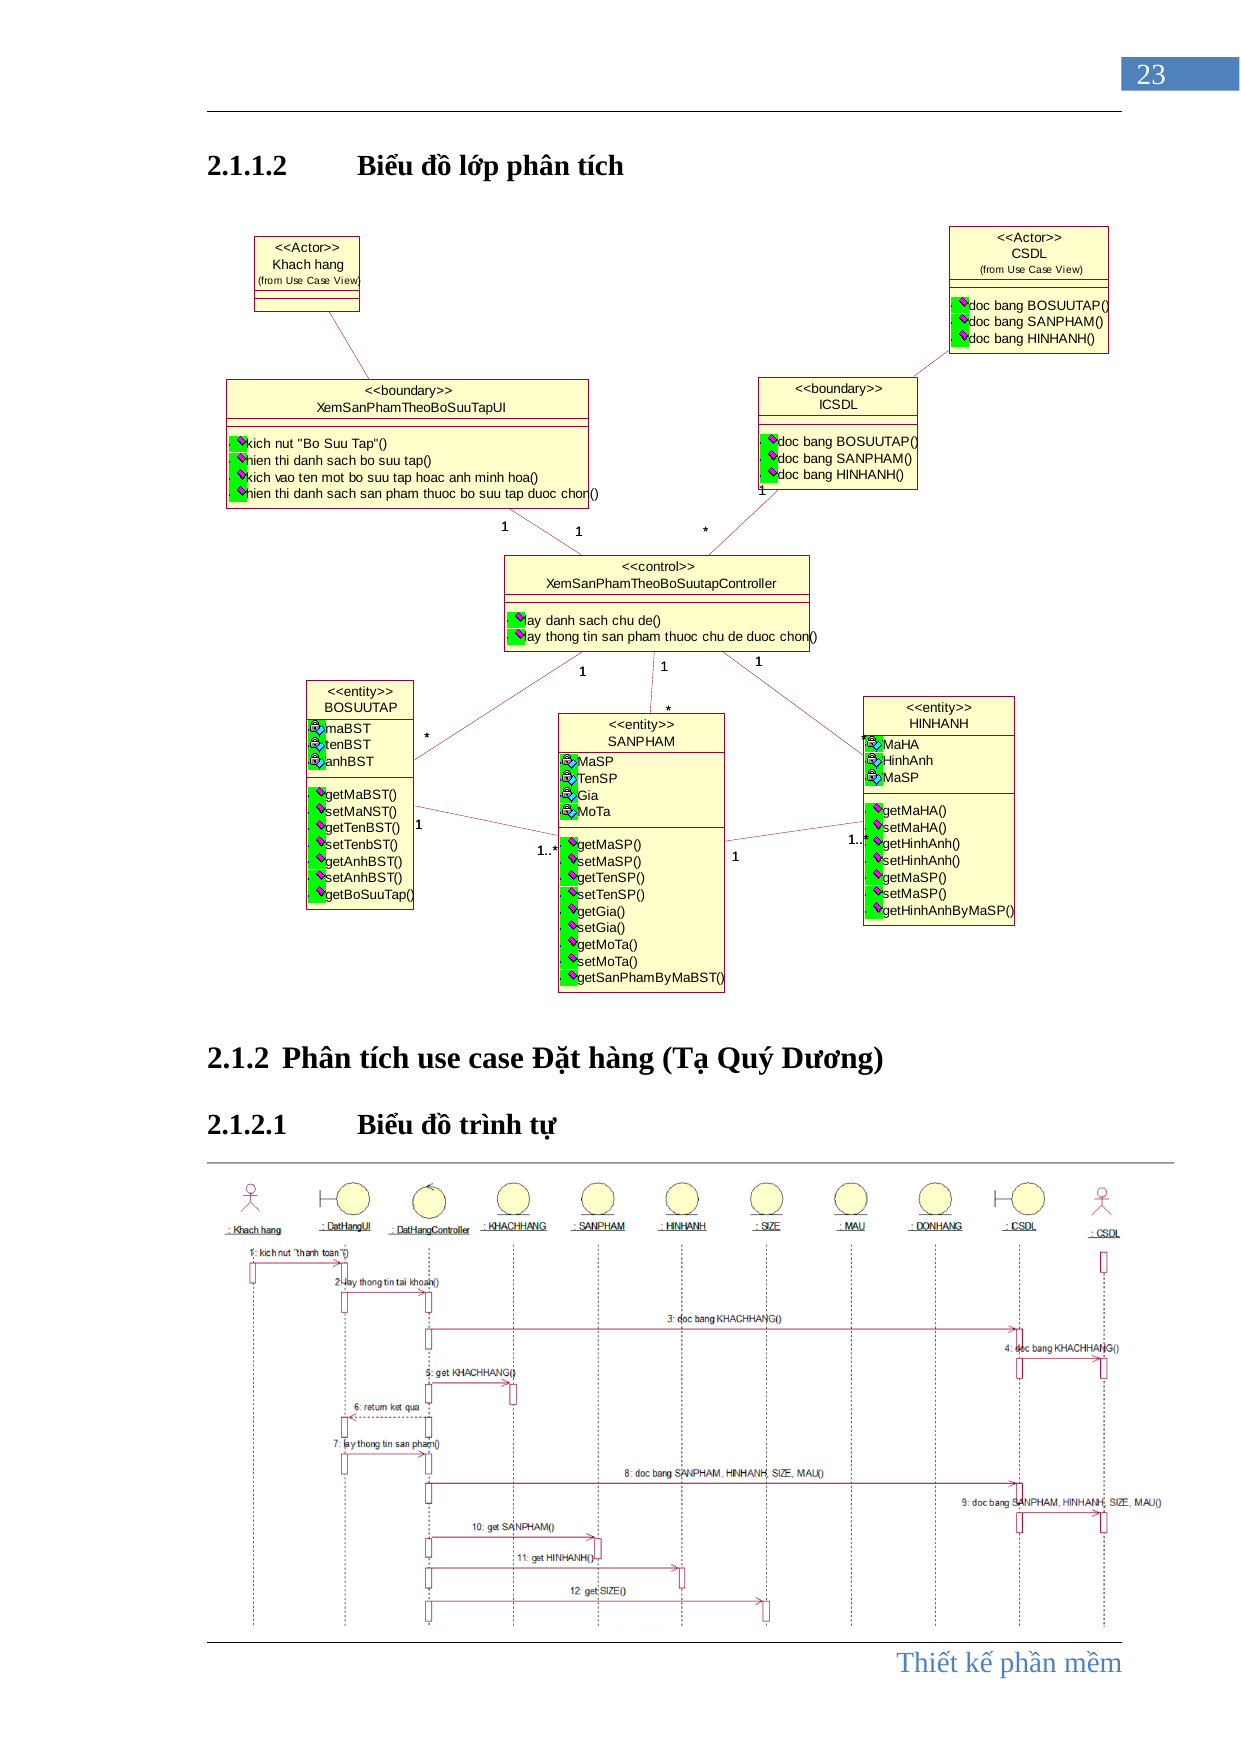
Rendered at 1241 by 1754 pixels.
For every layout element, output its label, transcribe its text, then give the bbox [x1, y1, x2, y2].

picture [206, 1162, 1175, 1627]
subtitle Biểu đồ trình tự [207, 1107, 1122, 1140]
subtitle Biểu đồ lớp phân tích [207, 148, 1122, 181]
subtitle Phân tích use case Đặt hàng (Tạ Quý Dương) [207, 1039, 1122, 1075]
